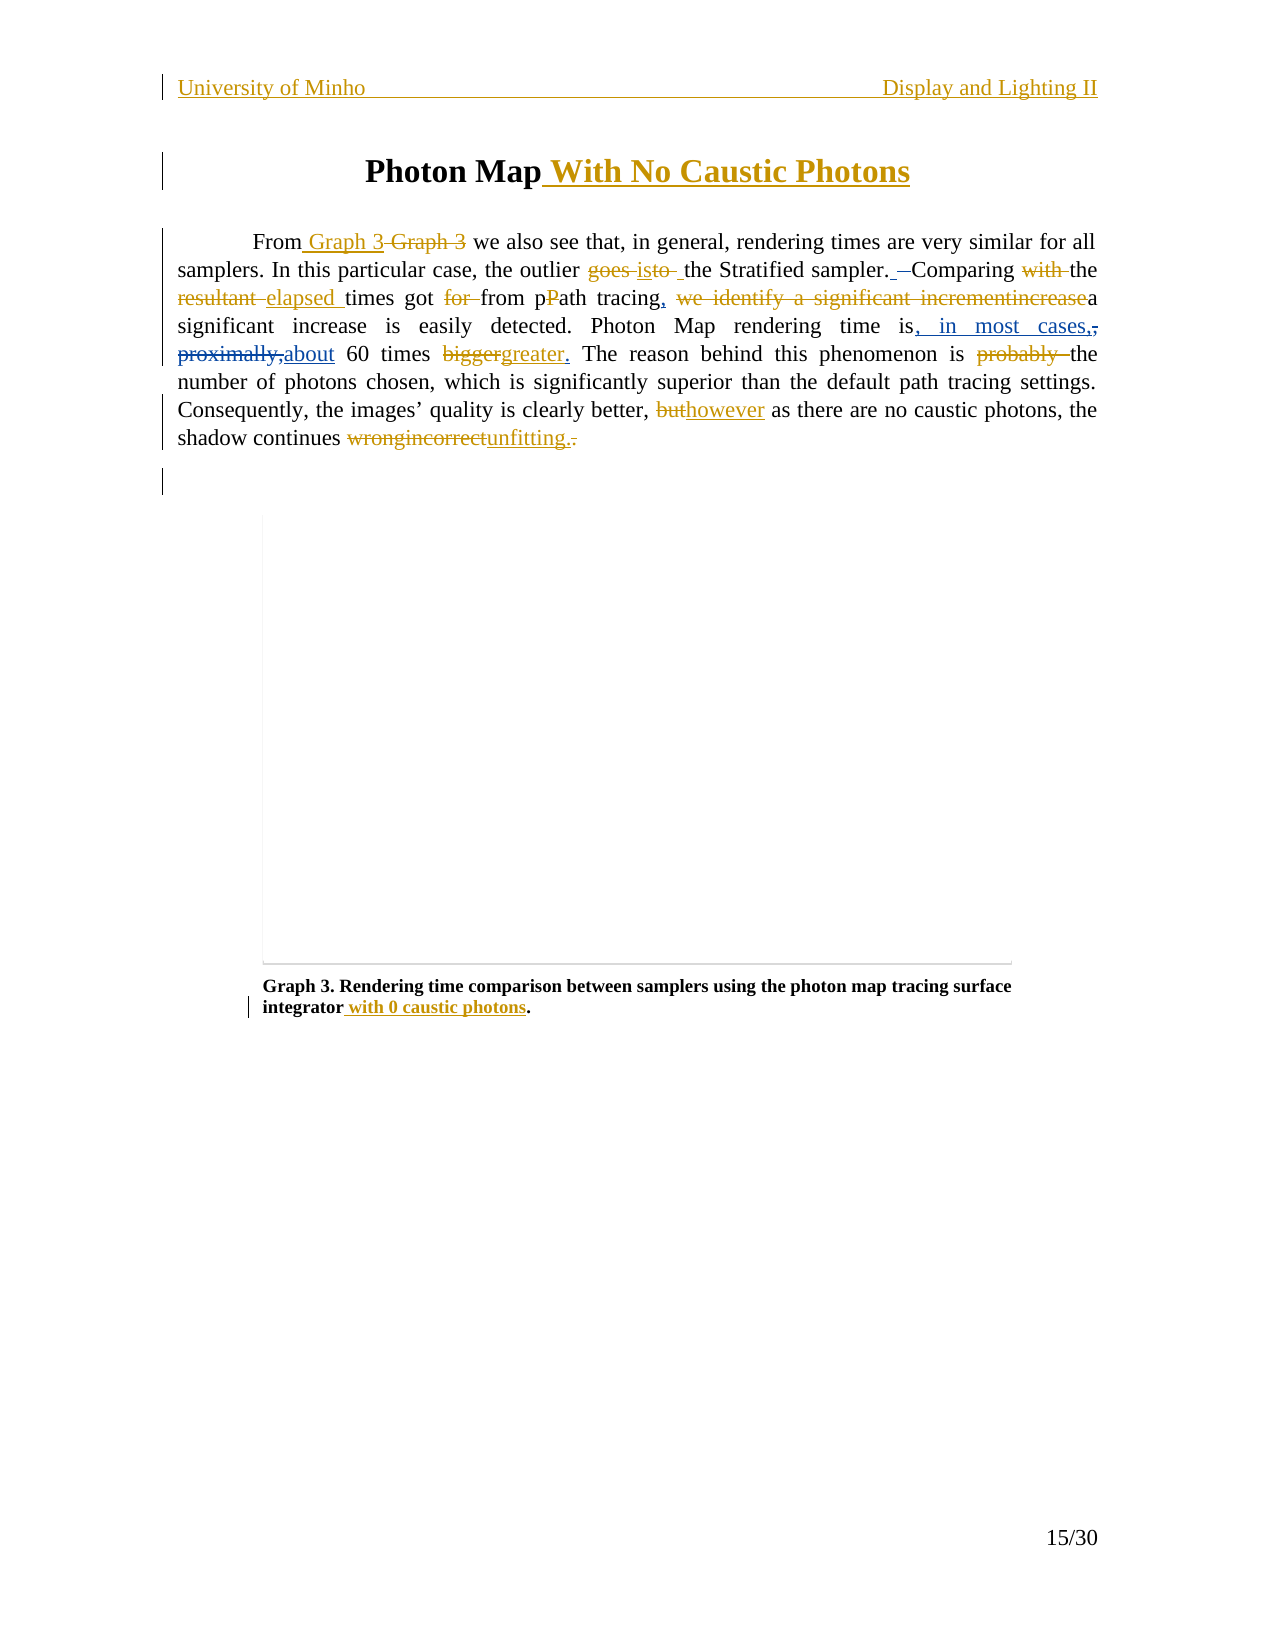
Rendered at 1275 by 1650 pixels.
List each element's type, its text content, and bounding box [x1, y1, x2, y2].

text From we also see that, in general, rendering times are very similar for all samplers. In this particular case, the outlier the Stratified sampler.Comparing thetimes got from path tracing a significant increase is easily detected. Photon Map rendering time is 60 times The reason behind this phenomenon is the number of photons chosen, which is significantly superior than the default path tracing settings. Consequently, the images’ quality is clearly better, as there are no caustic photons, the shadow continues [177, 228, 1098, 450]
subtitle Photon Map [177, 152, 1098, 190]
